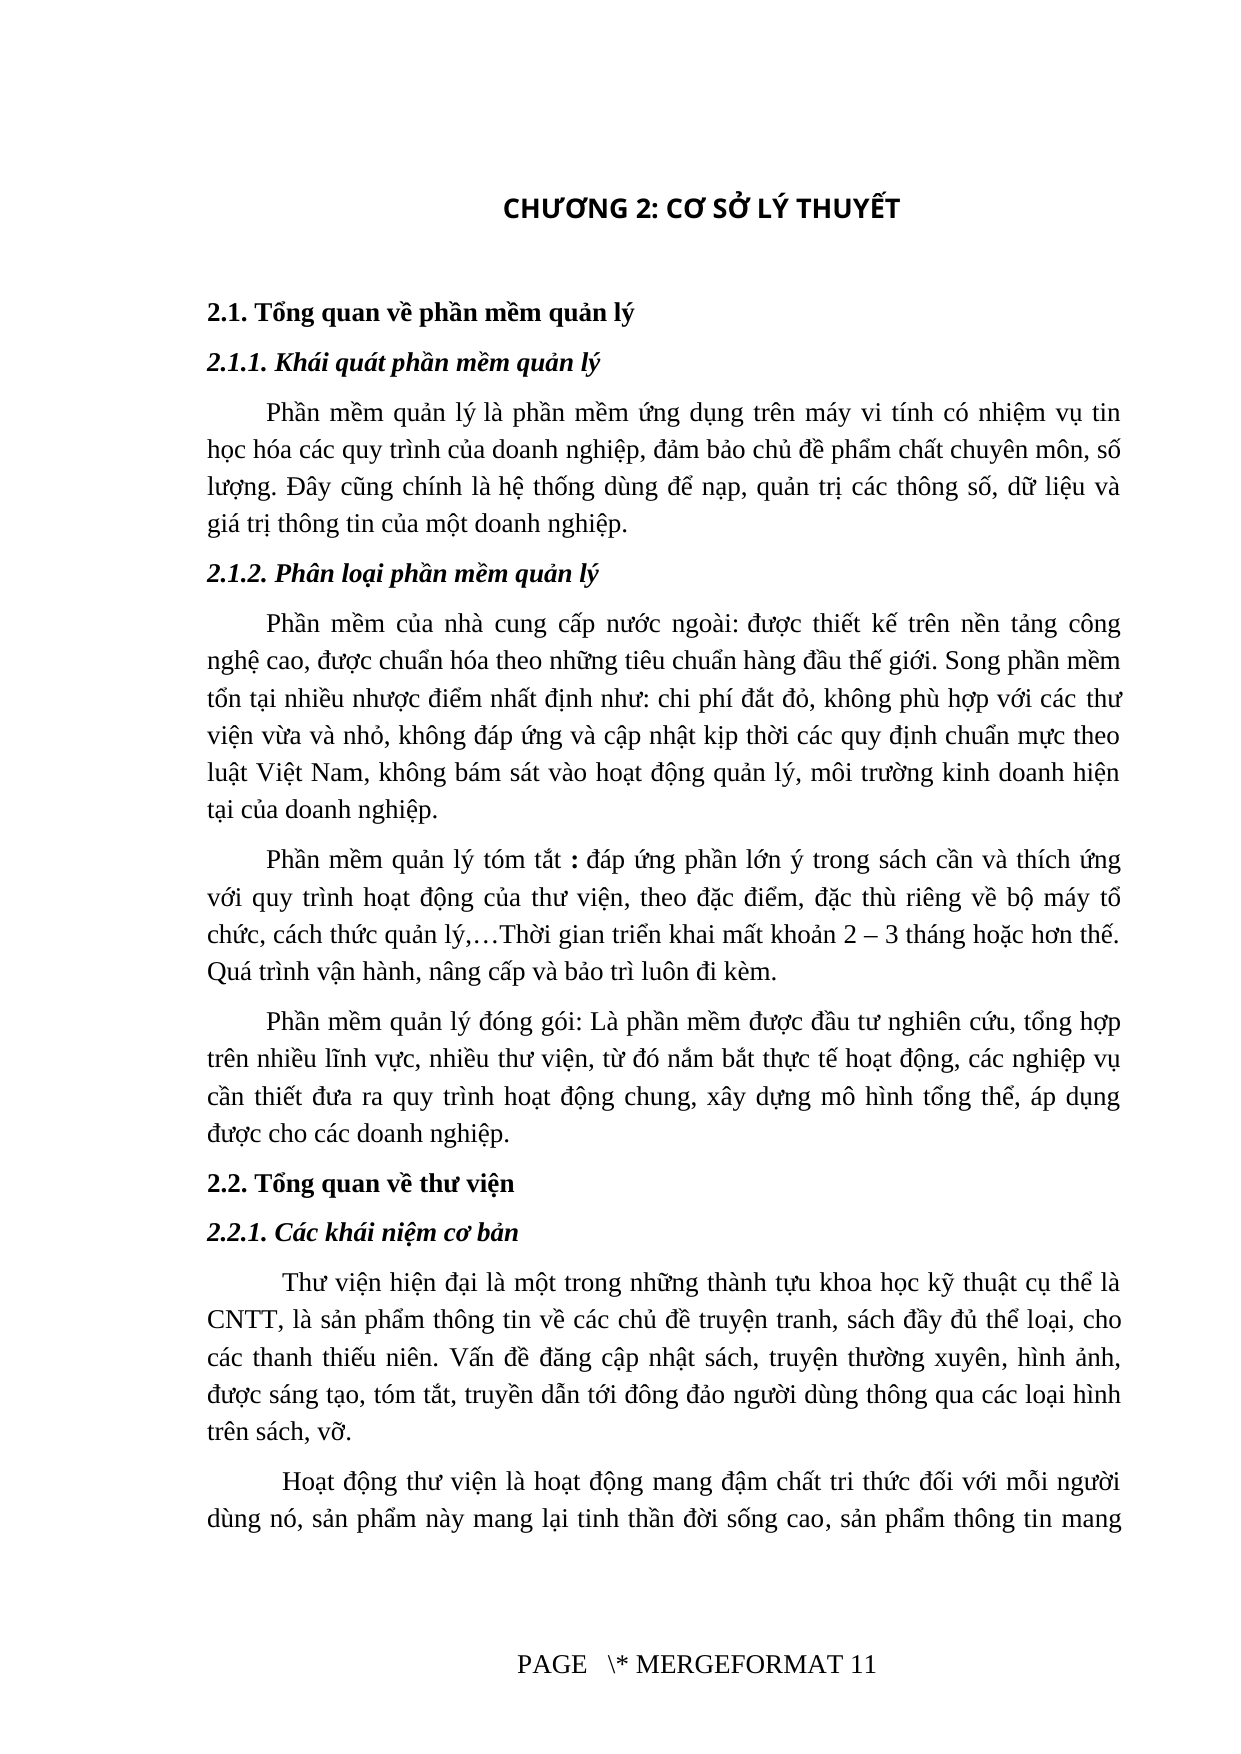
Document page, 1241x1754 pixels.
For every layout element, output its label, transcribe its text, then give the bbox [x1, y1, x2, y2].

text Thư viện hiện đại là một trong những thành tựu khoa học kỹ thuật cụ thể là CNTT, là sản phẩm thông tin về các chủ đề truyện tranh, sách đầy đủ thể loại, cho các thanh thiếu niên. Vấn đề đăng cập nhật sách, truyện thường xuyên, hình ảnh, được sáng tạo, tóm tắt, truyền dẫn tới đông đảo người dùng thông qua các loại hình trên sách, vỡ. [207, 1266, 1122, 1391]
subtitle 2.1.1. Khái quát phần mềm quản lý [207, 346, 1122, 377]
text Phần mềm quản lý tóm tắt : đáp ứng phần lớn ý trong sách cần và thích ứng với quy trình hoạt động của thư viện, theo đặc điểm, đặc thù riêng về bộ máy tổ chức, cách thức quản lý,…Thời gian triển khai mất khoản 2 – 3 tháng hoặc hơn thế. Quá trình vận hành, nâng cấp và bảo trì luôn đi kèm. [207, 843, 1122, 986]
subtitle 2.2.1. Các khái niệm cơ bản [207, 1217, 1122, 1248]
subtitle CHƯƠNG 2: CƠ SỞ LÝ THUYẾT [282, 190, 1122, 227]
text Phần mềm quản lý là phần mềm ứng dụng trên máy vi tính có nhiệm vụ tin học hóa các quy trình của doanh nghiệp, đảm bảo chủ đề phẩm chất chuyên môn, số lượng. Đây cũng chính là hệ thống dùng để nạp, quản trị các thông số, dữ liệu và giá trị thông tin của một doanh nghiệp. [207, 501, 1122, 539]
text Phần mềm quản lý là phần mềm ứng dụng trên máy vi tính có nhiệm vụ tin học hóa các quy trình của doanh nghiệp, đảm bảo chủ đề phẩm chất chuyên môn, số lượng. Đây cũng chính là hệ thống dùng để nạp, quản trị các thông số, dữ liệu và giá trị thông tin của một doanh nghiệp. [207, 396, 1122, 433]
text Phần mềm của nhà cung cấp nước ngoài: được thiết kế trên nền tảng công nghệ cao, được chuẩn hóa theo những tiêu chuẩn hàng đầu thế giới. Song phần mềm tổn tại nhiều nhược điểm nhất định như: chi phí đắt đỏ, không phù hợp với các thư viện vừa và nhỏ, không đáp ứng và cập nhật kịp thời các quy định chuẩn mực theo luật Việt Nam, không bám sát vào hoạt động quản lý, môi trường kinh doanh hiện tại của doanh nghiệp. [207, 607, 1122, 825]
subtitle 2.2. Tổng quan về thư viện [207, 1167, 1122, 1198]
text Phần mềm quản lý đóng gói: Là phần mềm được đầu tư nghiên cứu, tổng hợp trên nhiều lĩnh vực, nhiều thư viện, từ đó nắm bắt thực tế hoạt động, các nghiệp vụ cần thiết đưa ra quy trình hoạt động chung, xây dựng mô hình tổng thể, áp dụng được cho các doanh nghiệp. [207, 1005, 1122, 1148]
subtitle 2.1.2. Phân loại phần mềm quản lý [207, 557, 1122, 588]
subtitle 2.1. Tổng quan về phần mềm quản lý [207, 296, 1122, 327]
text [207, 1465, 1122, 1503]
text Thư viện hiện đại là một trong những thành tựu khoa học kỹ thuật cụ thể là CNTT, là sản phẩm thông tin về các chủ đề truyện tranh, sách đầy đủ thể loại, cho các thanh thiếu niên. Vấn đề đăng cập nhật sách, truyện thường xuyên, hình ảnh, được sáng tạo, tóm tắt, truyền dẫn tới đông đảo người dùng thông qua các loại hình trên sách, vỡ. [207, 1392, 1122, 1447]
